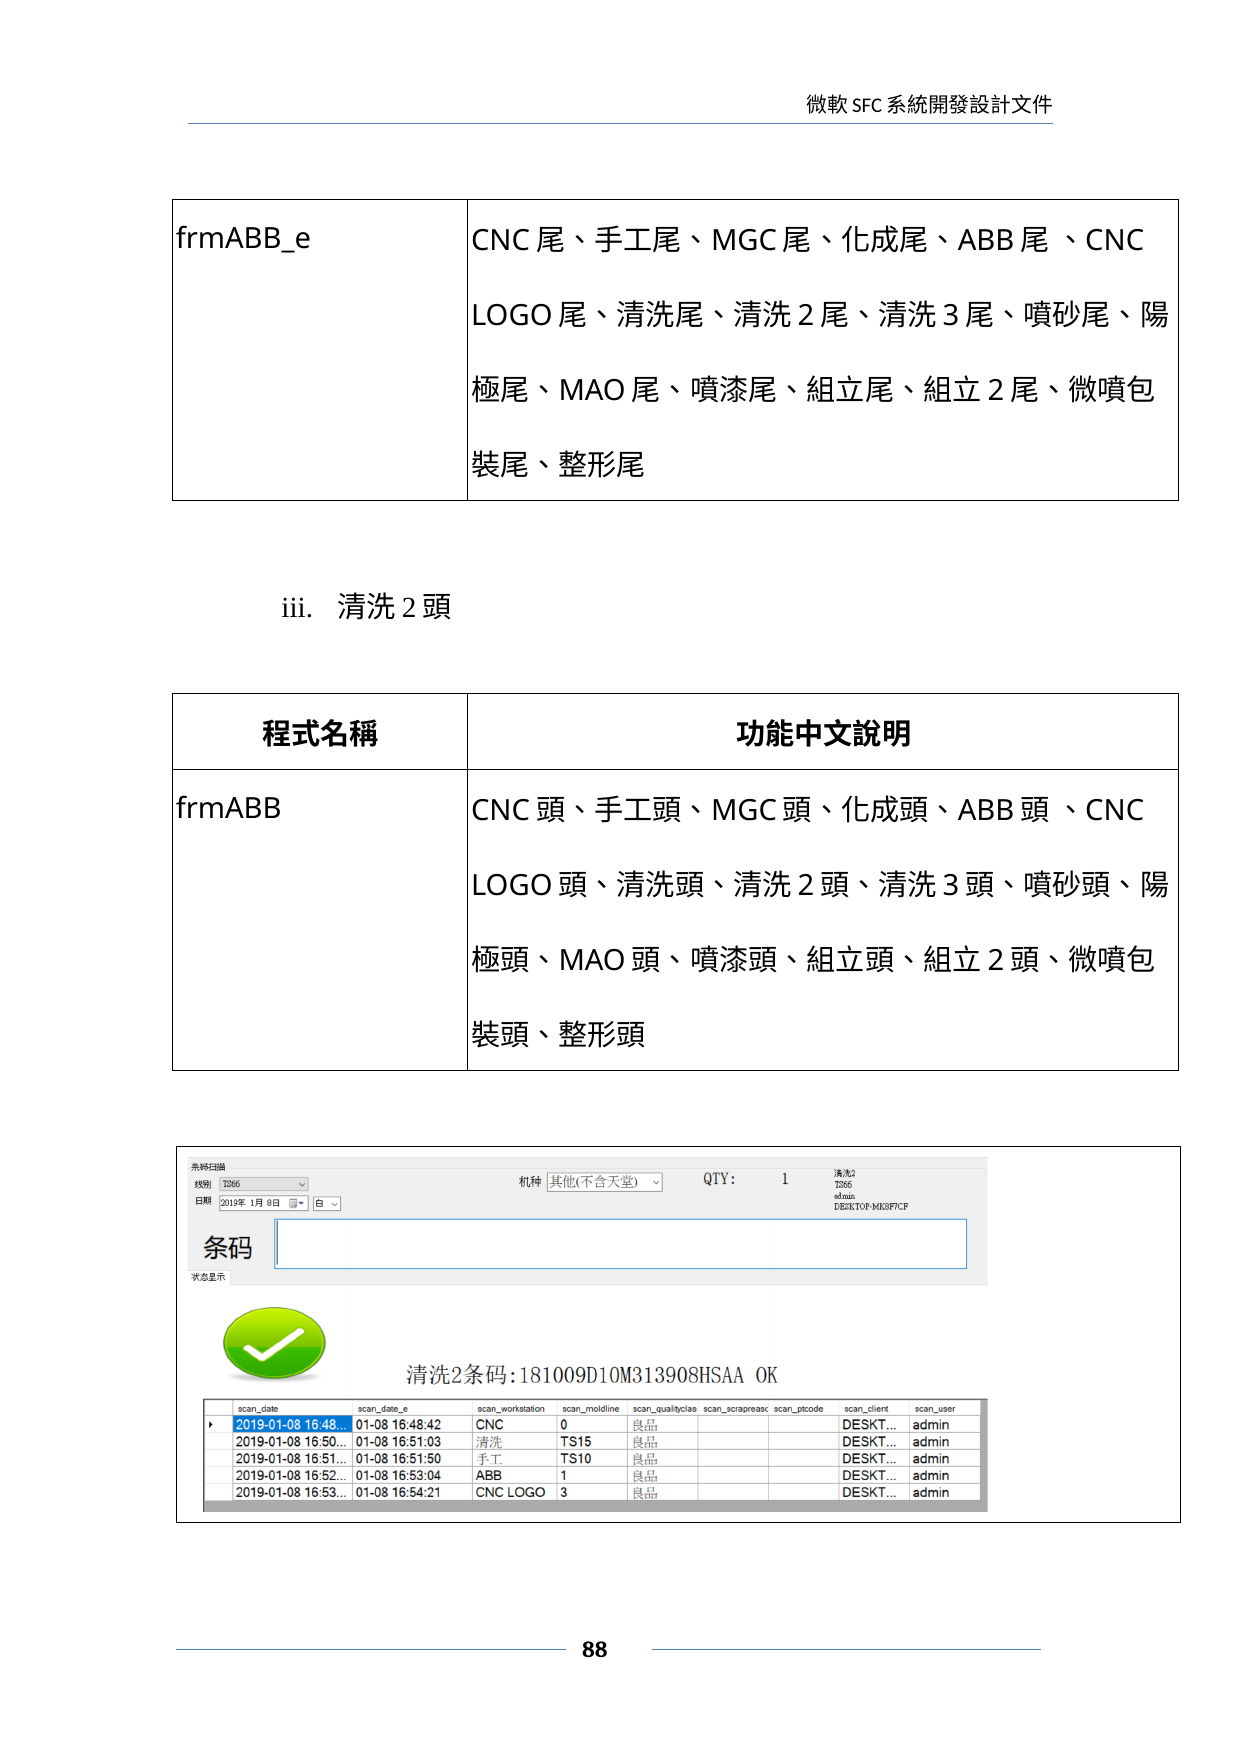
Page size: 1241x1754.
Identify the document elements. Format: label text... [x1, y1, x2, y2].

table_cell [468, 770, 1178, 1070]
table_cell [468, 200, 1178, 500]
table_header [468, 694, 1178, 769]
text 清洗2頭 [281, 567, 1053, 642]
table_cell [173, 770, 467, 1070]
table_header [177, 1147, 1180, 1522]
picture [187, 1157, 988, 1512]
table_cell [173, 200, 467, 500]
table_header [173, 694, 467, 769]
